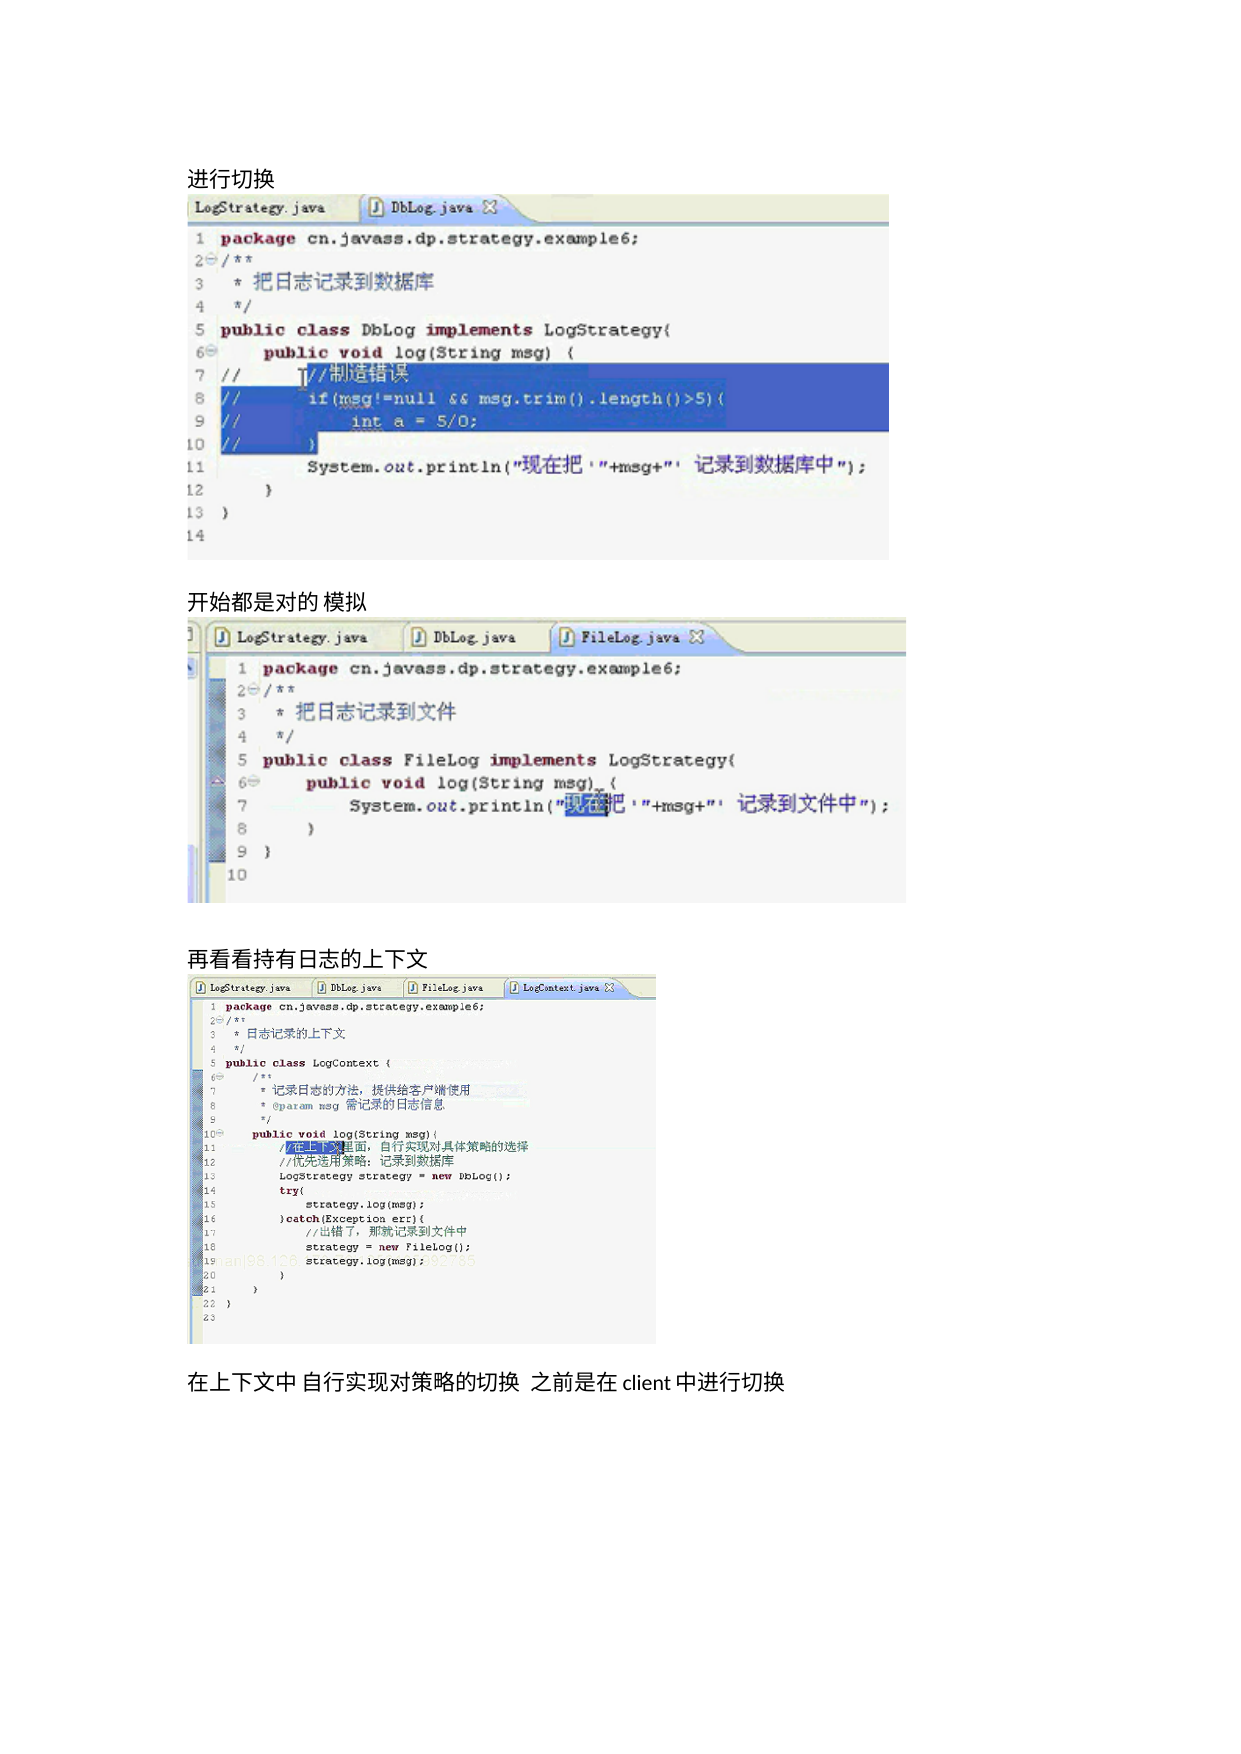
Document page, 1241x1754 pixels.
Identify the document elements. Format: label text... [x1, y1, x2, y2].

text 再看看持有日志的上下文 [187, 942, 1053, 974]
picture [187, 194, 889, 560]
text 开始都是对的 模拟 [187, 584, 1053, 617]
picture [187, 617, 907, 903]
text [187, 162, 1053, 194]
picture [187, 974, 656, 1344]
text 在上下文中 自行实现对策略的切换 之前是在client中进行切换 [187, 1364, 1053, 1397]
